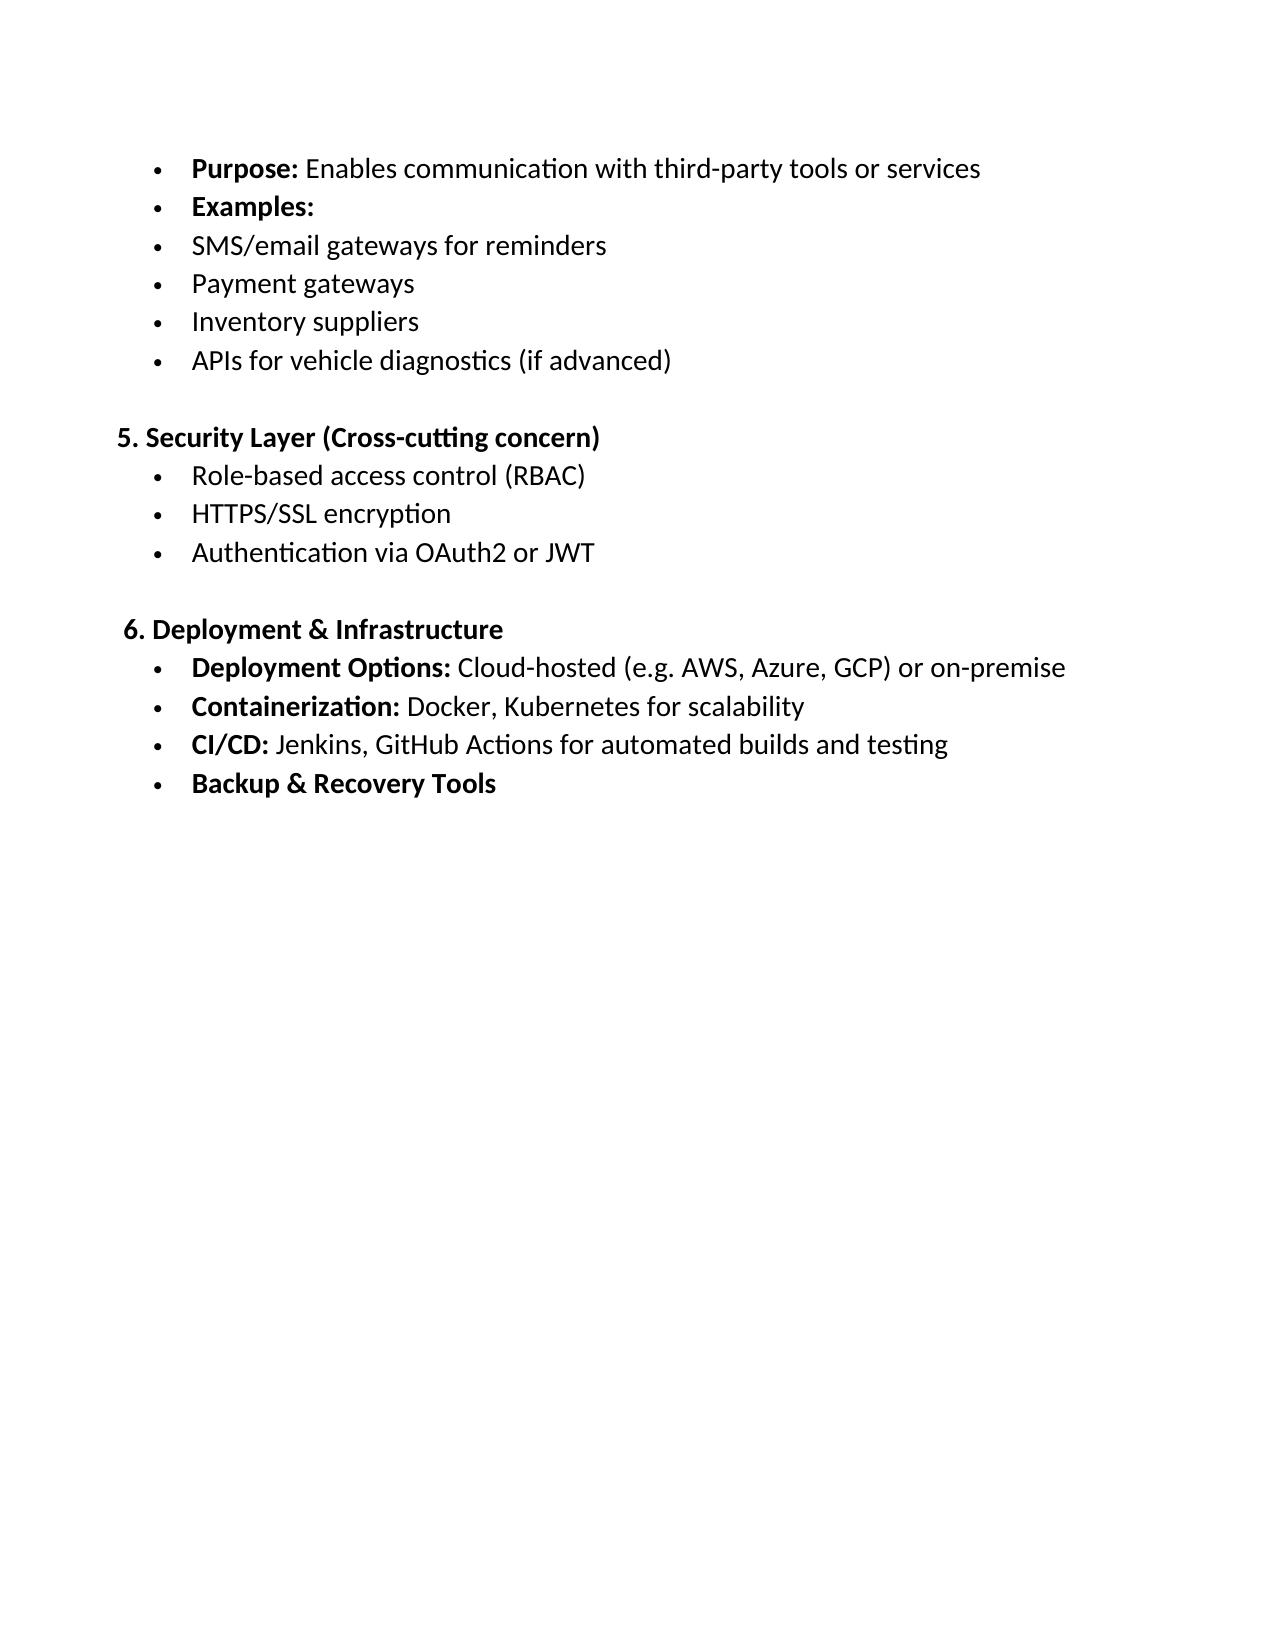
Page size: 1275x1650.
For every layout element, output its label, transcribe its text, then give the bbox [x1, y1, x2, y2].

text 6. Deployment & Infrastructure [117, 611, 1146, 647]
list Containerization: Docker, Kubernetes for scalability [154, 688, 1146, 723]
list Authentication via OAuth2 or JWT [154, 534, 1146, 570]
list APIs for vehicle diagnostics (if advanced) [154, 342, 1146, 377]
list Deployment Options: Cloud-hosted (e.g. AWS, Azure, GCP) or on-premise [154, 649, 1146, 685]
list CI/CD: Jenkins, GitHub Actions for automated builds and testing [154, 726, 1146, 762]
list Inventory suppliers [154, 303, 1146, 339]
text 5. Security Layer (Cross-cutting concern) [117, 419, 1146, 454]
list Purpose: Enables communication with third-party tools or services [154, 150, 1146, 185]
list Payment gateways [154, 265, 1146, 301]
list Backup & Recovery Tools [154, 765, 1146, 800]
list Examples: [154, 188, 1146, 224]
list HTTPS/SSL encryption [154, 496, 1146, 531]
list Role-based access control (RBAC) [154, 457, 1146, 493]
list SMS/email gateways for reminders [154, 227, 1146, 262]
